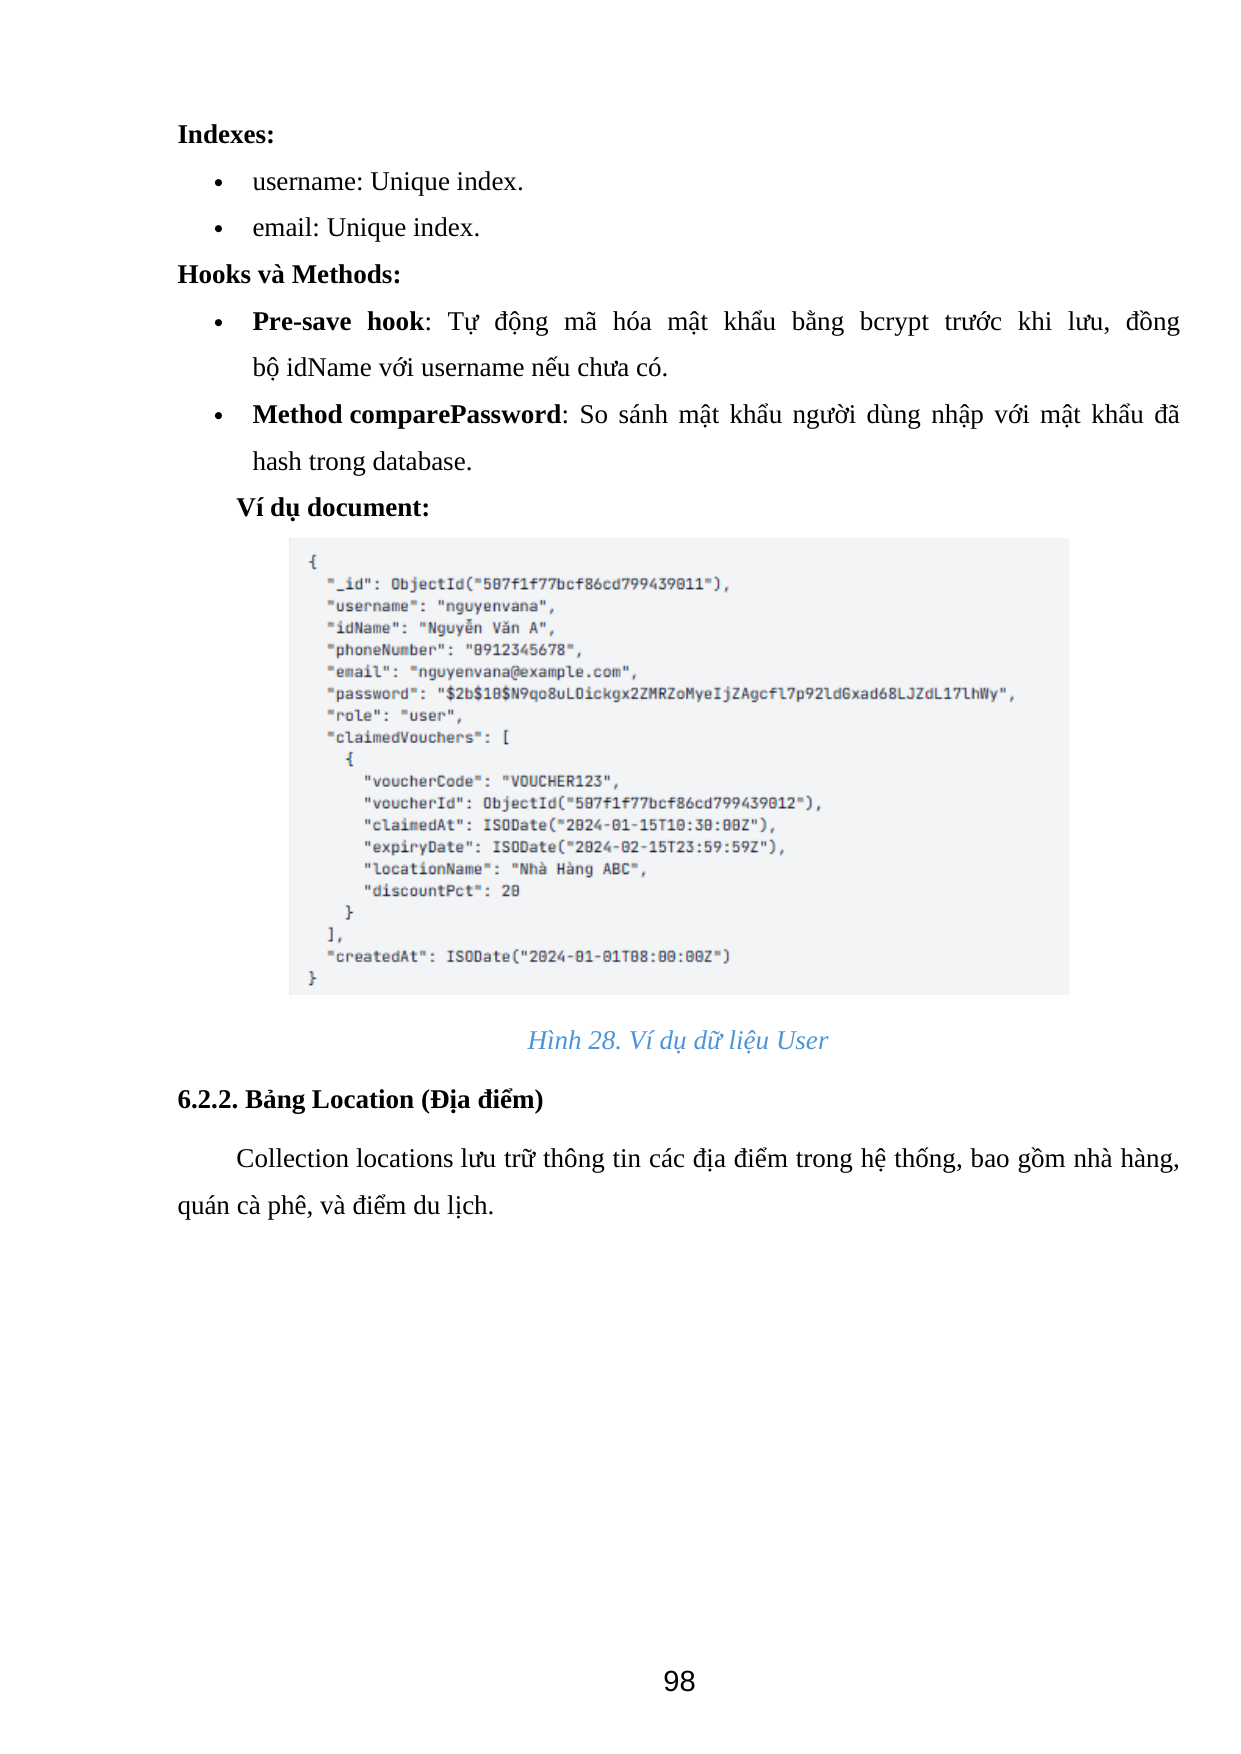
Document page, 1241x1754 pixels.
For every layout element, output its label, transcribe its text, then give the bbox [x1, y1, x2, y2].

subtitle 6.2.2. Bảng Location (Địa điểm) [177, 1083, 1181, 1114]
text Ví dụ document: [177, 491, 1181, 523]
list Pre-save hook: Tự động mã hóa mật khẩu bằng bcrypt trước khi lưu, đồng bộ idName với username nếu chưa có. [215, 305, 1181, 383]
text Hooks và Methods: [177, 258, 1181, 289]
list Method comparePassword: So sánh mật khẩu người dùng nhập với mật khẩu đã hash trong database. [215, 398, 1181, 476]
text Collection locations lưu trữ thông tin các địa điểm trong hệ thống, bao gồm nhà hàng, quán cà phê, và điểm du lịch. [177, 1142, 1181, 1220]
picture [289, 538, 1070, 995]
text Hình 28. Ví dụ dữ liệu User [177, 1024, 1181, 1055]
list email: Unique index. [215, 211, 1181, 243]
list username: Unique index. [215, 165, 1181, 196]
text Indexes: [177, 118, 1181, 149]
